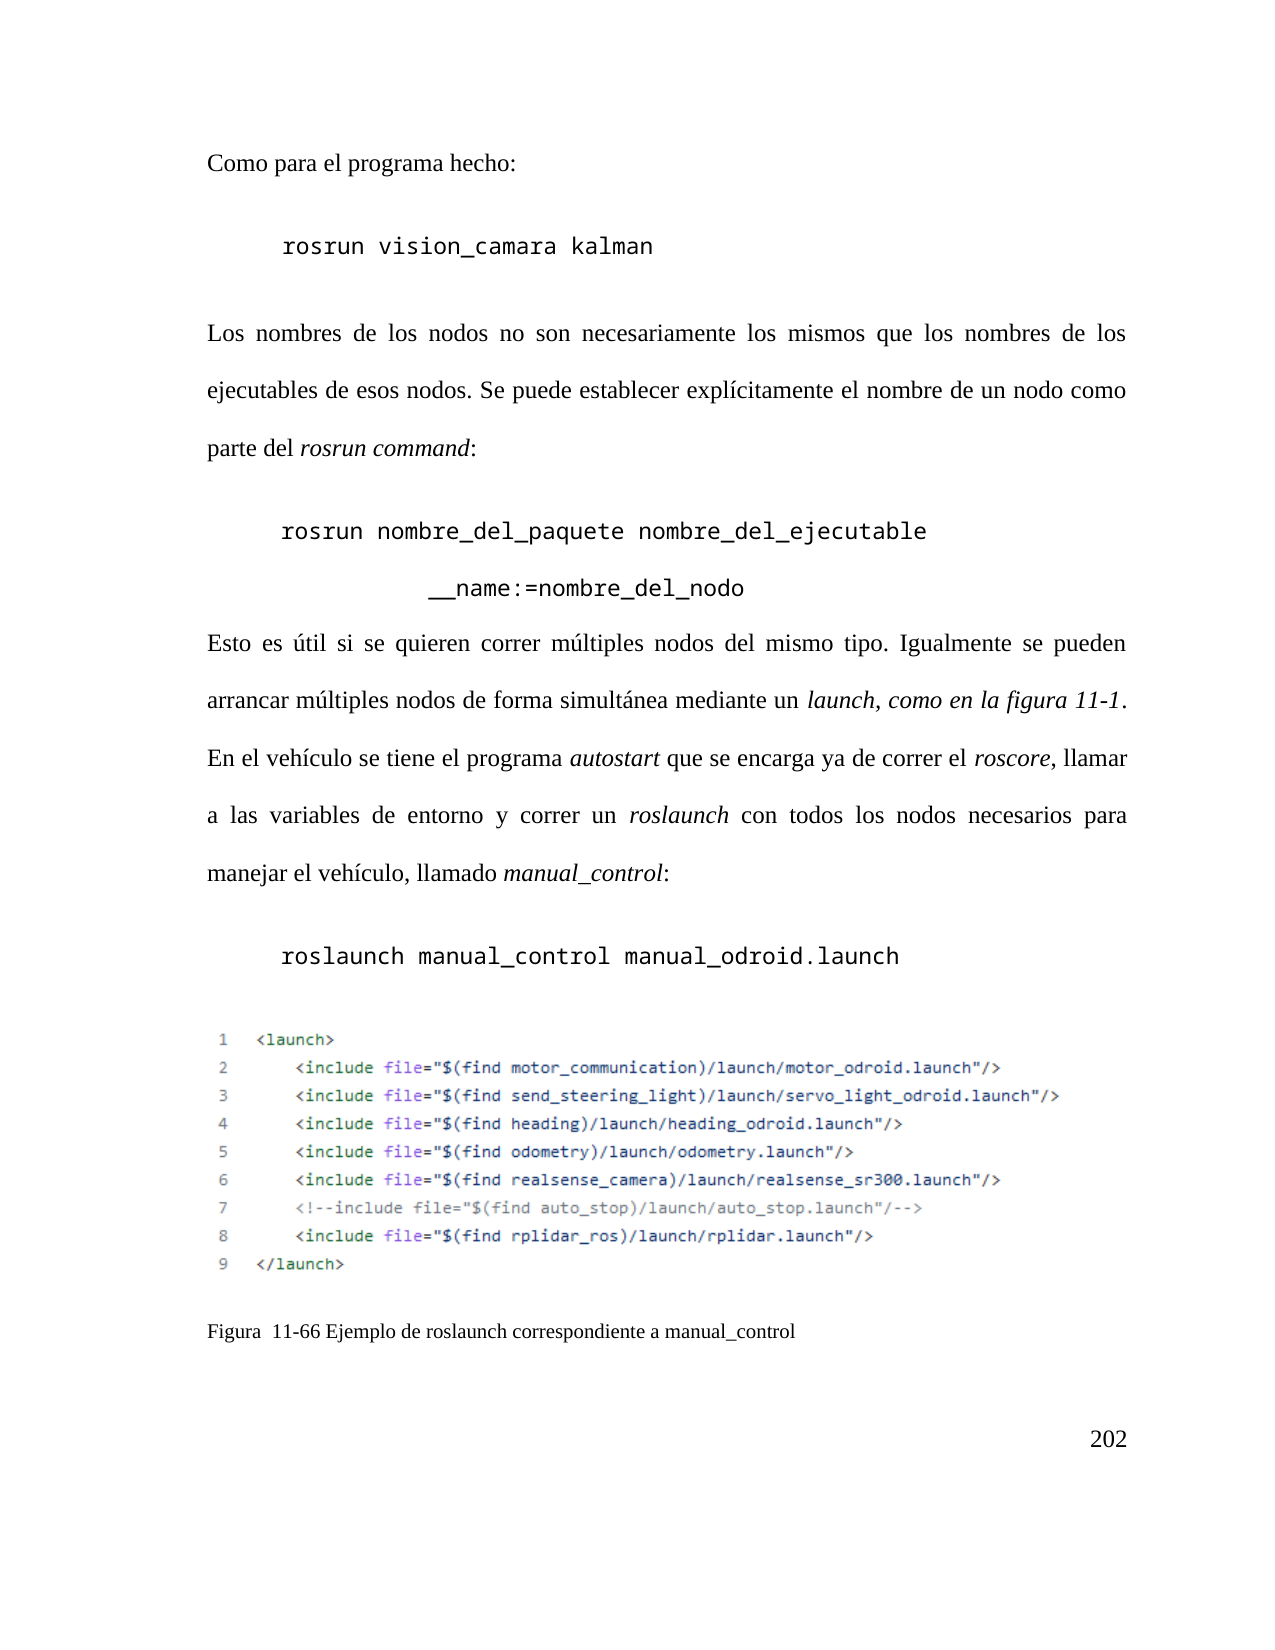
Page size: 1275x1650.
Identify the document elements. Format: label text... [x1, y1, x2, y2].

text Como para el programa hecho: [207, 148, 1127, 176]
text rosrun nombre_del_paquete nombre_del_ejecutable [207, 515, 1127, 546]
text Esto es útil si se quieren correr múltiples nodos del mismo tipo. Igualmente se pueden arrancar múltiples nodos de forma simultánea mediante un launch, como en la figura 11-1. En el vehículo se tiene el programa autostart que se encarga ya de correr el roscore, llamar a las variables de entorno y correr un roslaunch con todos los nodos necesarios para manejar el vehículo, llamado manual_control: [207, 628, 1127, 886]
text Los nombres de los nodos no son necesariamente los mismos que los nombres de los ejecutables de esos nodos. Se puede establecer explícitamente el nombre de un nodo como parte del rosrun command: [207, 318, 1127, 461]
text roslaunch manual_control manual_odroid.launch [207, 940, 1127, 971]
text __name:=nombre_del_nodo [354, 571, 1127, 603]
text Figura 11-1 Ejemplo de roslaunch correspondiente a manual_control [207, 1319, 1127, 1343]
text rosrun vision_camara kalman [207, 230, 1127, 261]
picture [206, 1027, 1085, 1278]
